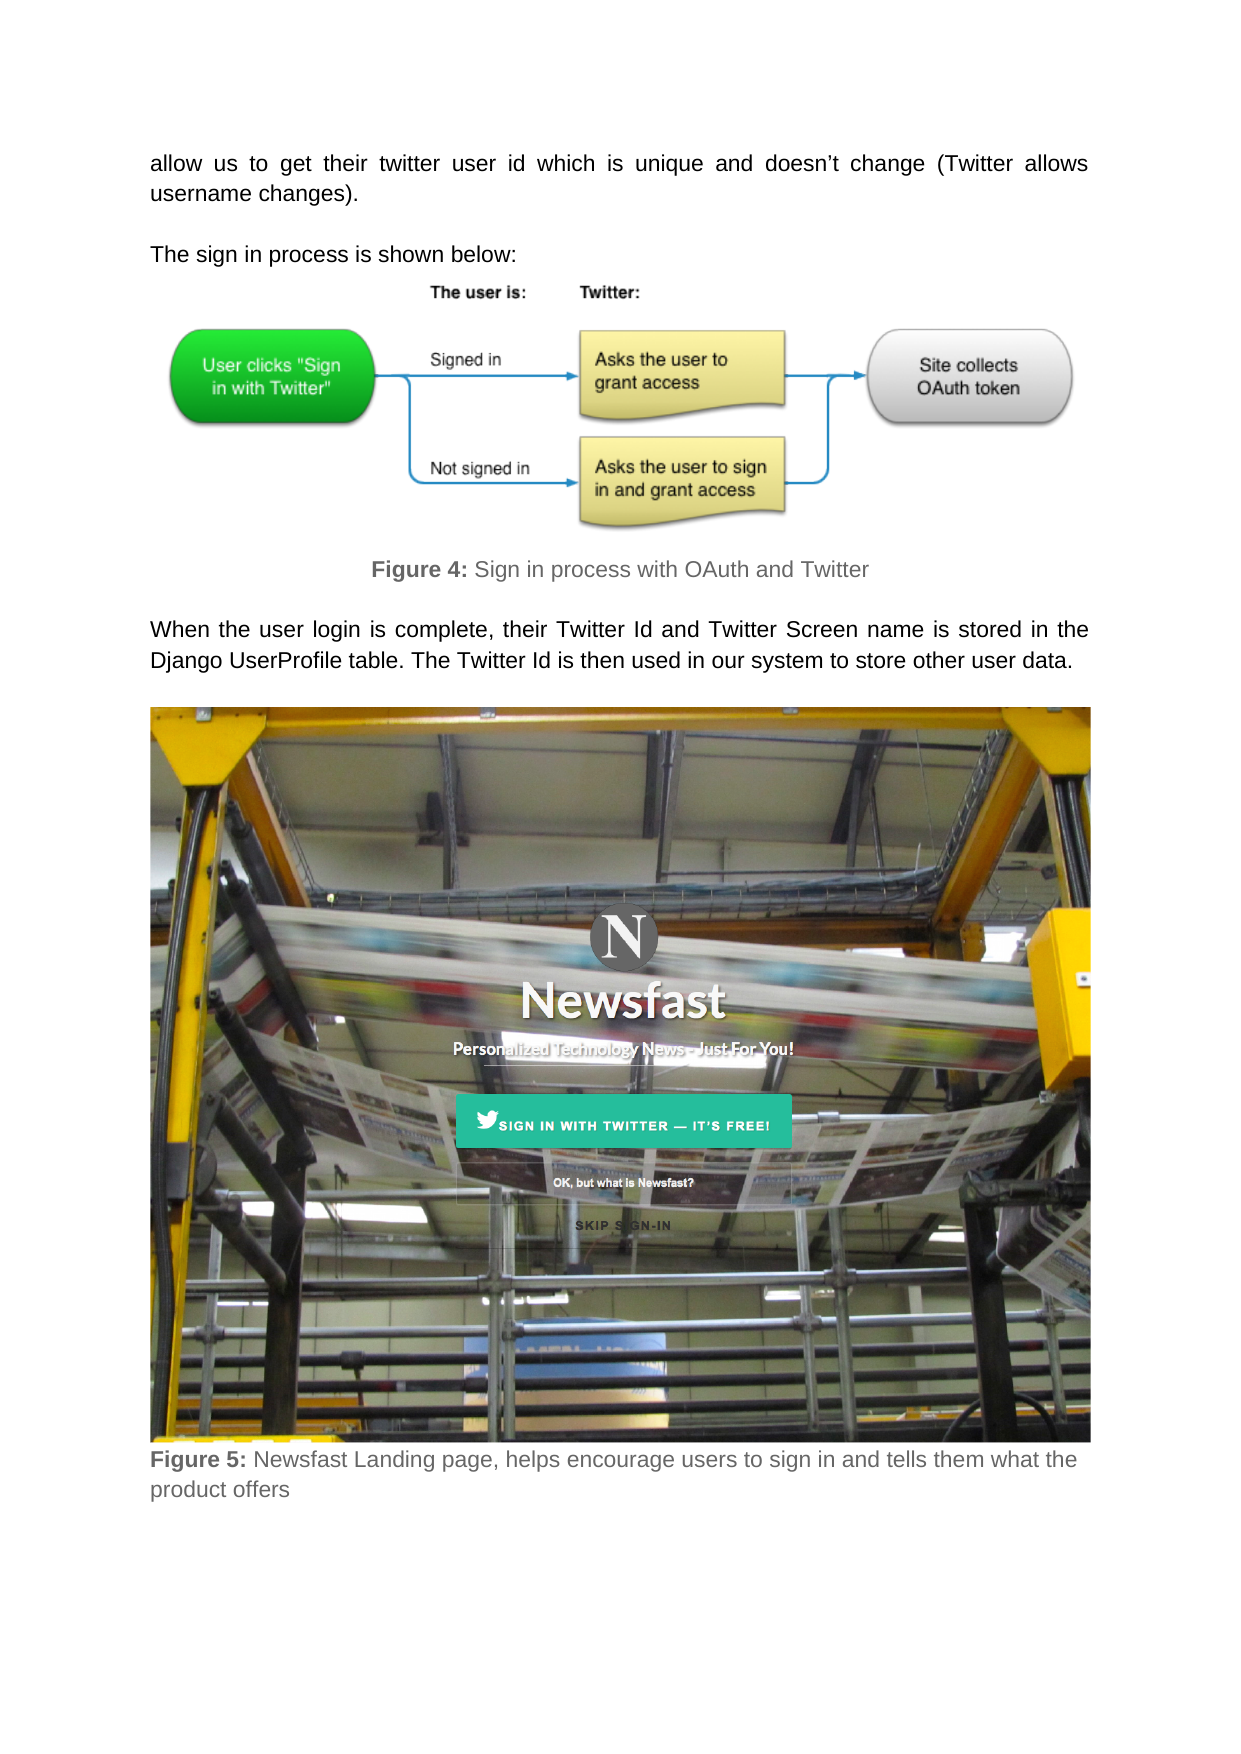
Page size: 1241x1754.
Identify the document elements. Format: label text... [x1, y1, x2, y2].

picture [150, 270, 1091, 552]
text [150, 150, 1090, 207]
text Figure 4: Sign in process with OAuth and Twitter [150, 556, 1090, 582]
picture [150, 707, 1091, 1443]
text When the user login is complete, their Twitter Id and Twitter Screen name is stored in the Django UserProfile table. The Twitter Id is then used in our system to store other user data. [150, 616, 1090, 673]
text The sign in process is shown below: [150, 241, 1090, 267]
text Figure 5: Newsfast Landing page, helps encourage users to sign in and tells them what the product offers [150, 1446, 1090, 1503]
